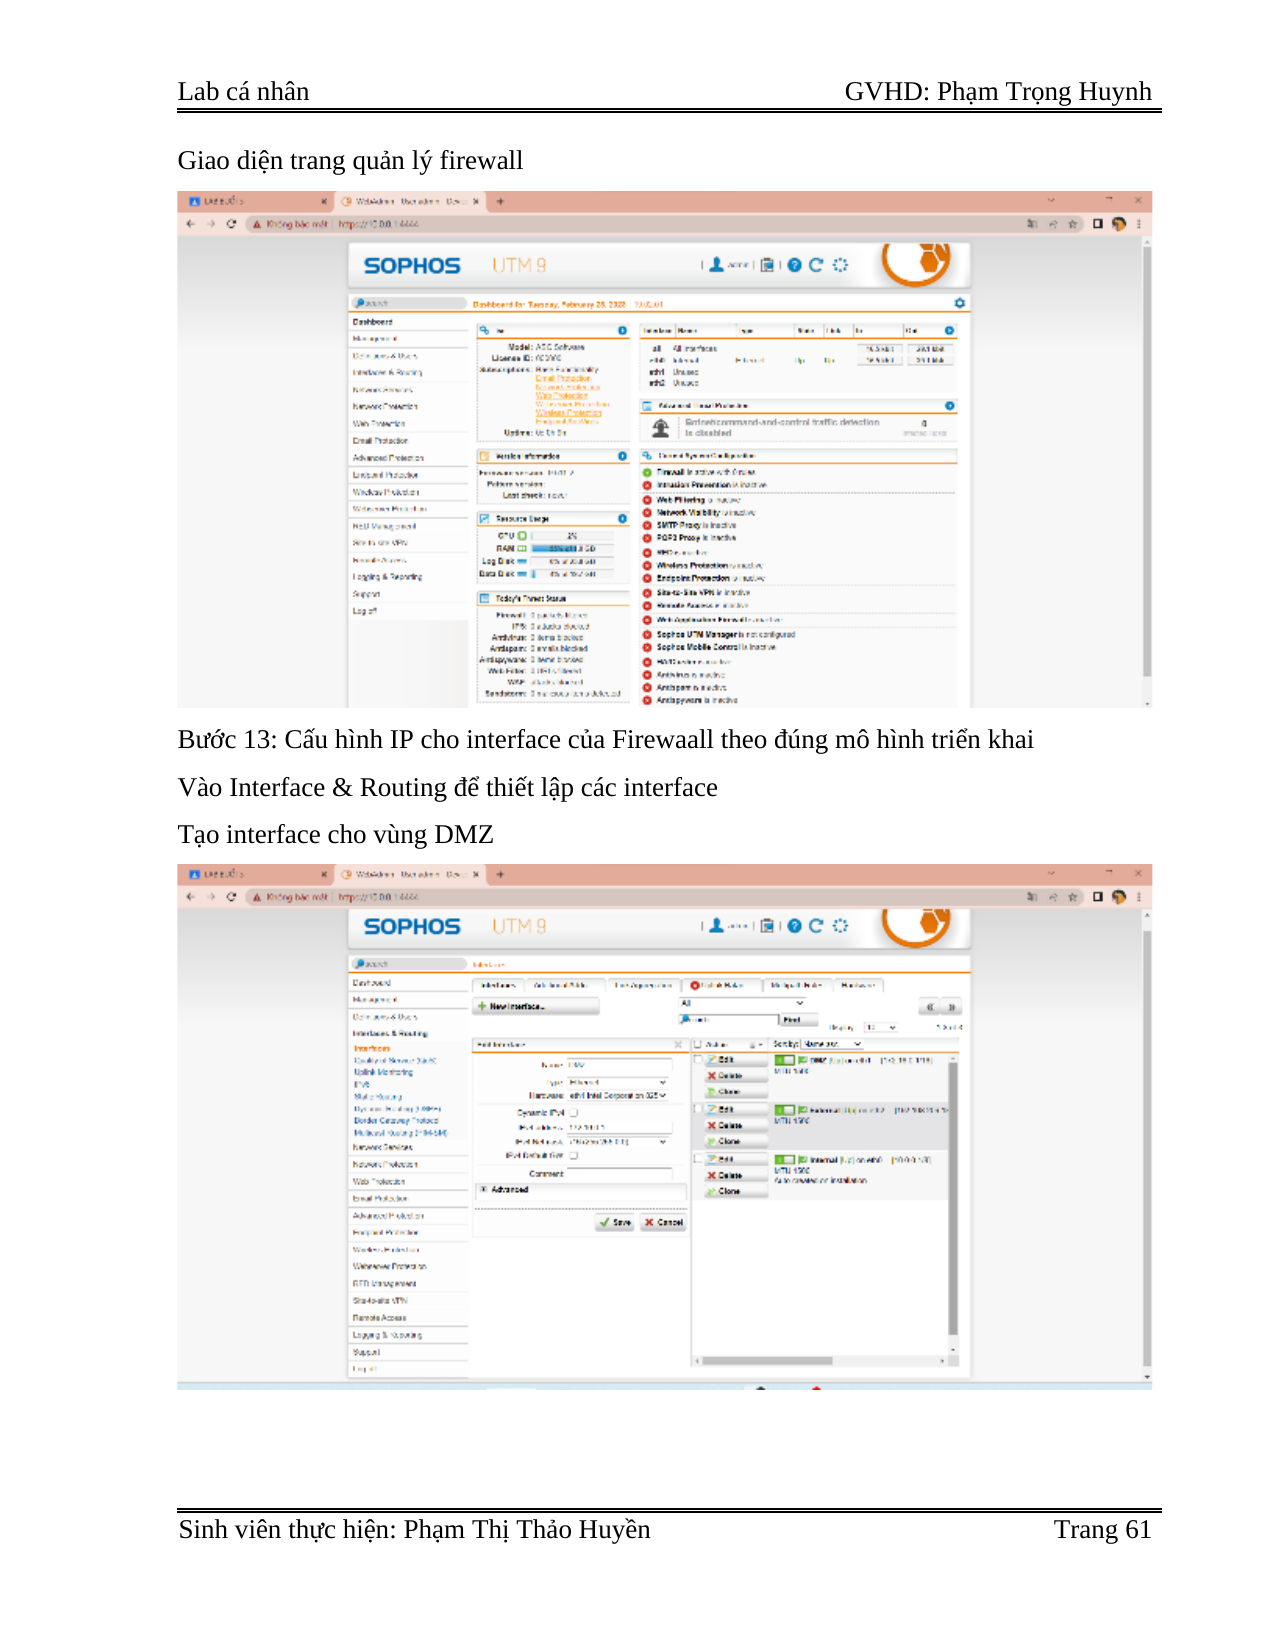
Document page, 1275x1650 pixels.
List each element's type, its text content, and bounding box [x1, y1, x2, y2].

text Bước 13: Cấu hình IP cho interface của Firewaall theo đúng mô hình triển khai [177, 723, 1162, 755]
text Tạo interface cho vùng DMZ [177, 818, 1162, 849]
text Vào Interface & Routing để thiết lập các interface [177, 771, 1162, 802]
picture [177, 191, 1153, 708]
picture [177, 864, 1153, 1390]
text Giao diện trang quản lý firewall [177, 144, 1162, 175]
